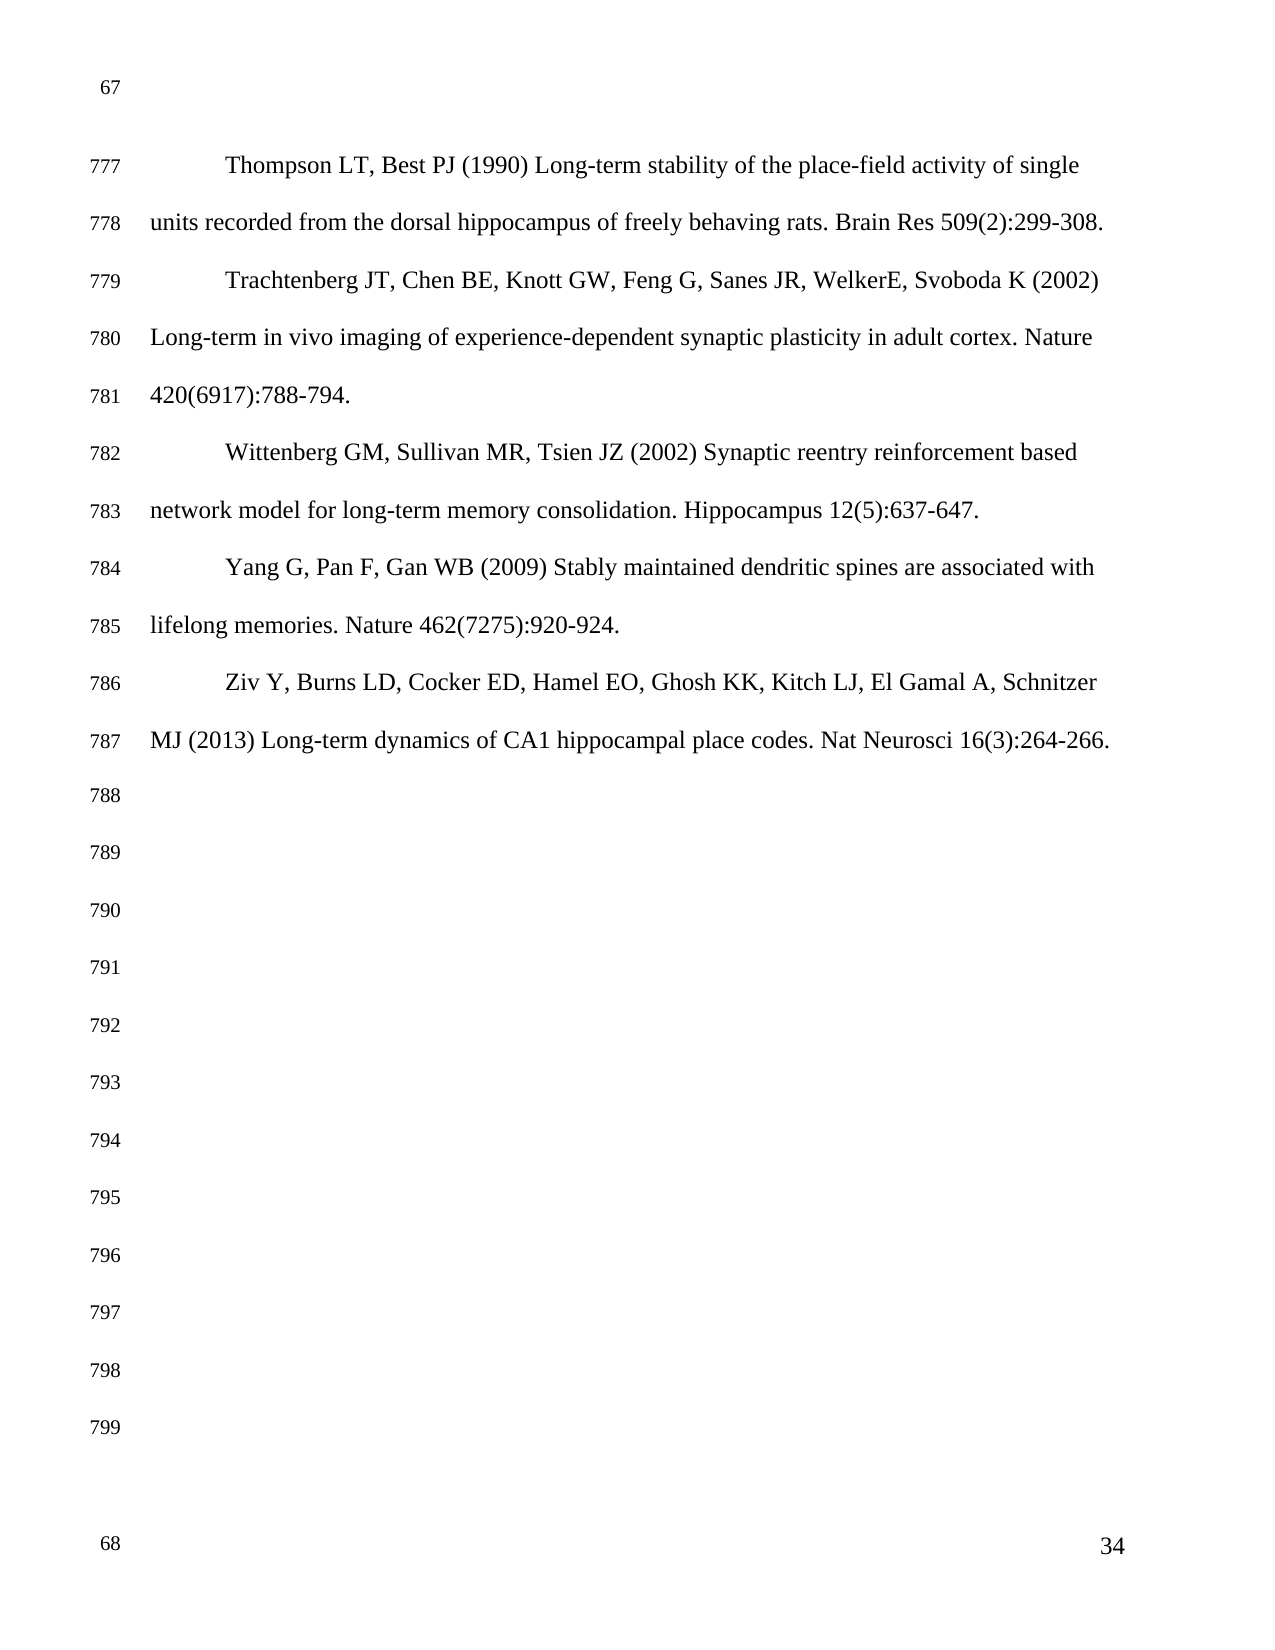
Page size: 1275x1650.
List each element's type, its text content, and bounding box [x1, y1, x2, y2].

text Yang G, Pan F, Gan WB (2009) Stably maintained dendritic spines are associated with lifelong memories. Nature 462(7275):920-924. [150, 552, 1125, 639]
text Trachtenberg JT, Chen BE, Knott GW, Feng G, Sanes JR, WelkerE, Svoboda K (2002) Long-term in vivo imaging of experience-dependent synaptic plasticity in adult cortex. Nature 420(6917):788-794. [150, 265, 1125, 409]
text Ziv Y, Burns LD, Cocker ED, Hamel EO, Ghosh KK, Kitch LJ, El Gamal A, Schnitzer MJ (2013) Long-term dynamics of CA1 hippocampal place codes. Nat Neurosci 16(3):264-266. [150, 667, 1125, 754]
text Wittenberg GM, Sullivan MR, Tsien JZ (2002) Synaptic reentry reinforcement based network model for long-term memory consolidation. Hippocampus 12(5):637-647. [150, 437, 1125, 524]
text Thompson LT, Best PJ (1990) Long-term stability of the place-field activity of single units recorded from the dorsal hippocampus of freely behaving rats. Brain Res 509(2):299-308. [150, 150, 1125, 236]
